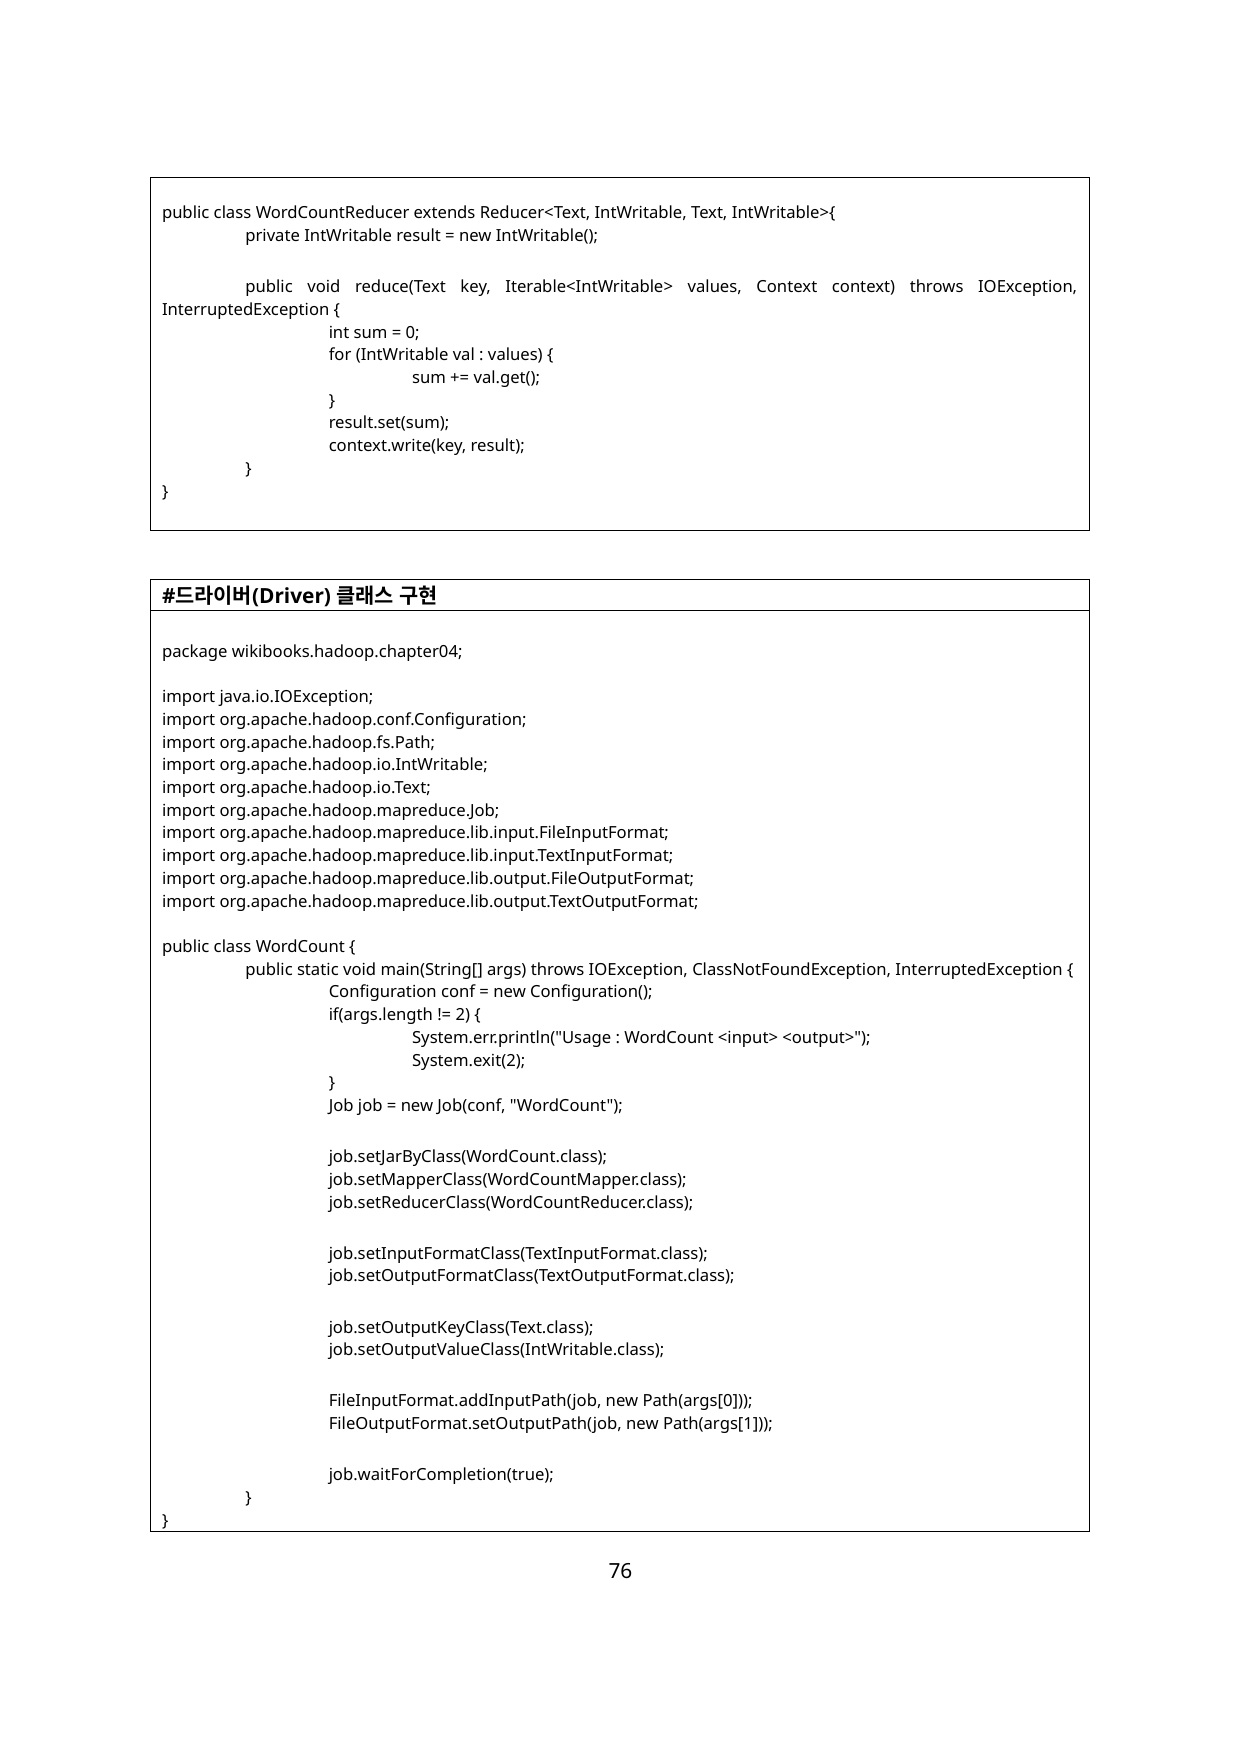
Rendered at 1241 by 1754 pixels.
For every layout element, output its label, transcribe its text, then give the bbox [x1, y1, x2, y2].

table_cell package wikibooks.hadoop.chapter04; import java.io.IOException; import org.apache.hadoop.conf.Configuration; import org.apache.hadoop.fs.Path; import org.apache.hadoop.io.IntWritable; import org.apache.hadoop.io.Text; import org.apache.hadoop.mapreduce.Job; import org.apache.hadoop.mapreduce.lib.input.FileInputFormat; import org.apache.hadoop.mapreduce.lib.input.TextInputFormat; import org.apache.hadoop.mapreduce.lib.output.FileOutputFormat; import org.apache.hadoop.mapreduce.lib.output.TextOutputFormat; public class WordCount { public static void main(String[] args) throws IOException, ClassNotFoundException, InterruptedException { Configuration conf = new Configuration(); if(args.length != 2) { System.err.println("Usage : WordCount <input> <output>"); System.exit(2); } Job job = new Job(conf, "WordCount"); job.setJarByClass(WordCount.class); job.setMapperClass(WordCountMapper.class); job.setReducerClass(WordCountReducer.class); job.setInputFormatClass(TextInputFormat.class); job.setOutputFormatClass(TextOutputFormat.class); job.setOutputKeyClass(Text.class); job.setOutputValueClass(IntWritable.class); FileInputFormat.addInputPath(job, new Path(args[0])); FileOutputFormat.setOutputPath(job, new Path(args[1])); job.waitForCompletion(true); } } [151, 611, 1089, 1531]
table_header #드라이버(Driver) 클래스 구현 [151, 580, 1089, 610]
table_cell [151, 178, 1089, 530]
